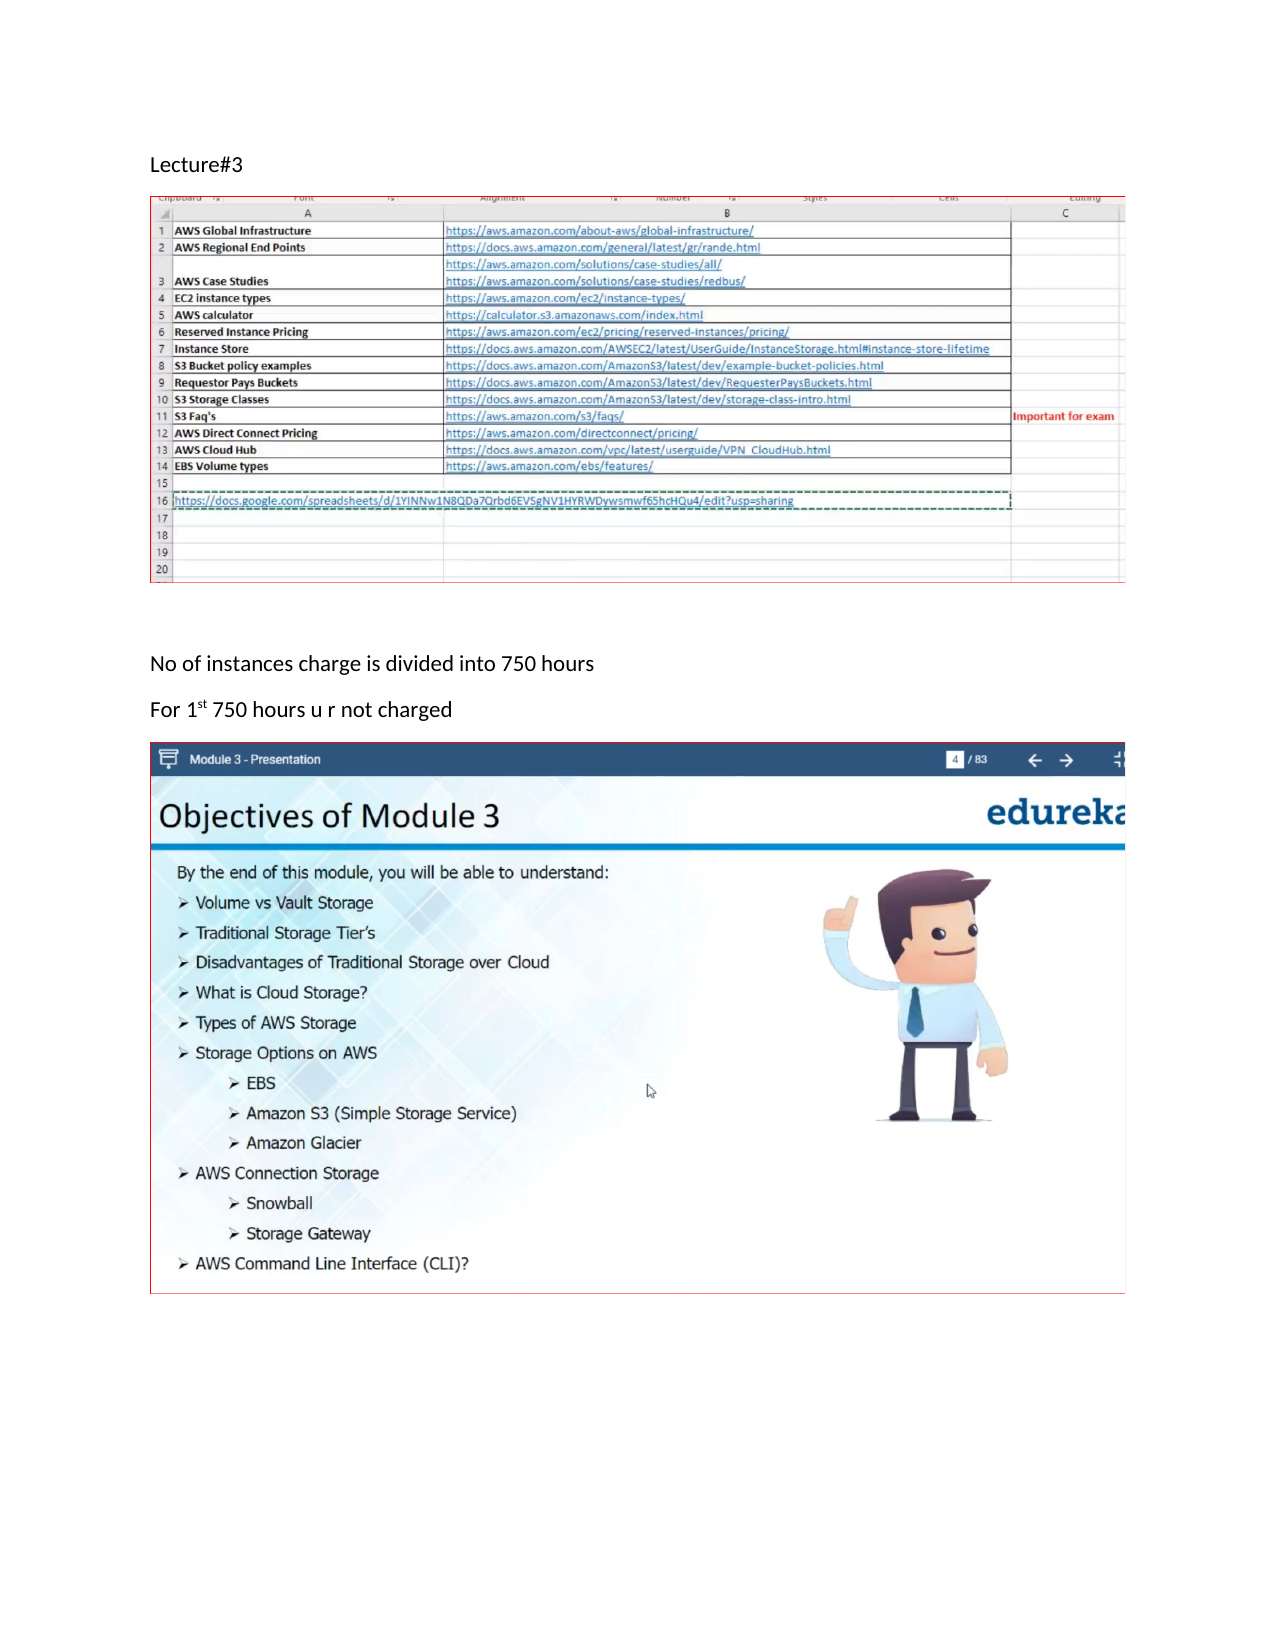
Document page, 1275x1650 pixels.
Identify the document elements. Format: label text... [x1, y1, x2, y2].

picture [150, 850, 1125, 1294]
picture [150, 742, 1125, 846]
picture [150, 196, 1125, 583]
text No of instances charge is divided into 750 hours [150, 649, 1125, 677]
text Lecture#3 [150, 150, 1125, 178]
text For 1st 750 hours u r not charged [150, 696, 1125, 724]
